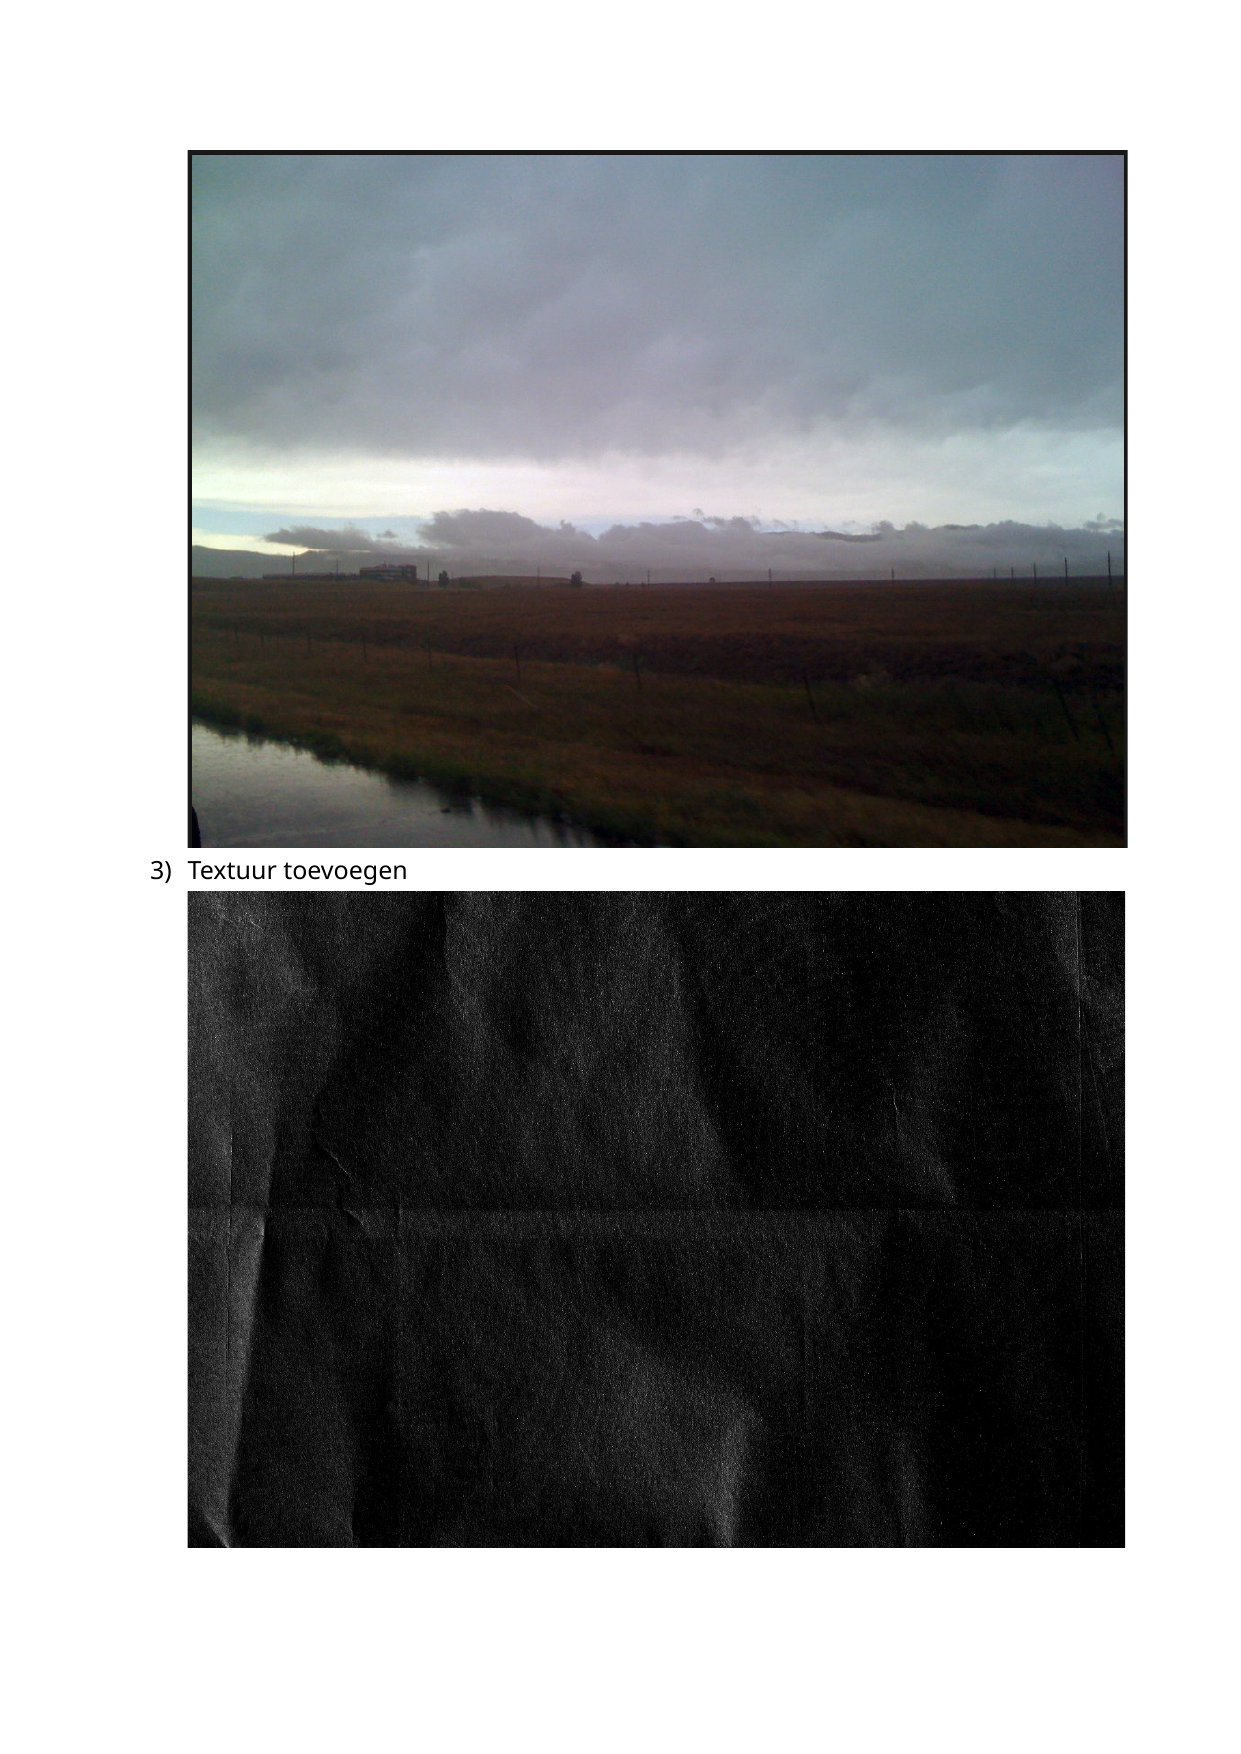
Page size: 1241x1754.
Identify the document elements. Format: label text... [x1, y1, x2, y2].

picture [187, 150, 1128, 848]
list Textuur toevoegen [150, 852, 1090, 887]
picture [187, 891, 1125, 1548]
